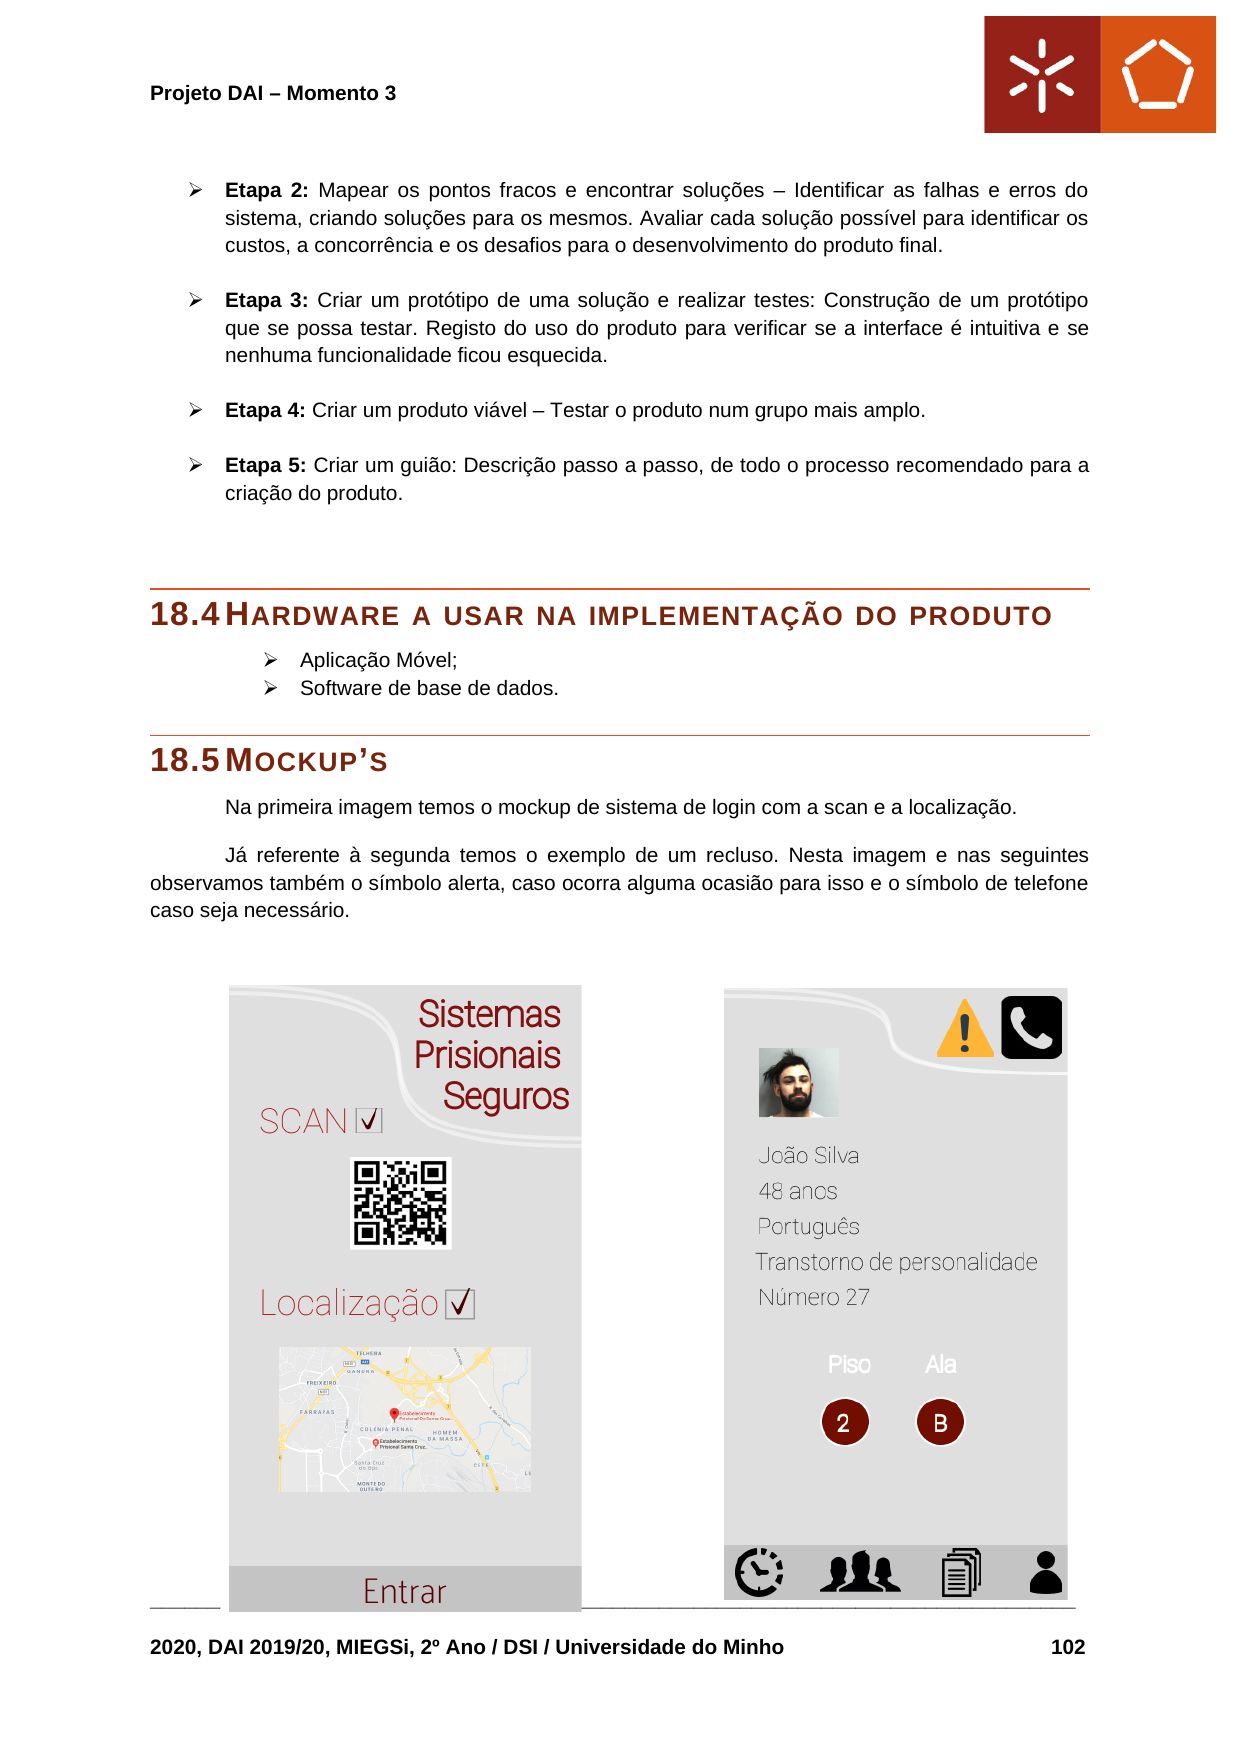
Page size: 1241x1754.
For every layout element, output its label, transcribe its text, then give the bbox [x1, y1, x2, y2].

list Etapa 4: Criar um produto viável – Testar o produto num grupo mais amplo. [187, 398, 1090, 422]
list Etapa 5: Criar um guião: Descrição passo a passo, de todo o processo recomendado para a criação do produto. [187, 453, 1090, 505]
list Aplicação Móvel; [262, 648, 1090, 672]
subtitle Mockup’s [150, 736, 1090, 779]
list Etapa 3: Criar um protótipo de uma solução e realizar testes: Construção de um protótipo que se possa testar. Registo do uso do produto para verificar se a interface é intuitiva e se nenhuma funcionalidade ficou esquecida. [187, 288, 1090, 367]
text Na primeira imagem temos o mockup de sistema de login com a scan e a localização. [150, 795, 1090, 819]
subtitle Hardware a usar na implementação do produto [150, 590, 1090, 632]
picture [984, 16, 1217, 133]
picture [715, 986, 1068, 1600]
text Já referente à segunda temos o exemplo de um recluso. Nesta imagem e nas seguintes observamos também o símbolo alerta, caso ocorra alguma ocasião para isso e o símbolo de telefone caso seja necessário. [150, 843, 1090, 922]
picture [220, 983, 582, 1612]
list Software de base de dados. [262, 676, 1090, 700]
list Etapa 2: Mapear os pontos fracos e encontrar soluções – Identificar as falhas e erros do sistema, criando soluções para os mesmos. Avaliar cada solução possível para identificar os custos, a concorrência e os desafios para o desenvolvimento do produto final. [187, 178, 1090, 257]
